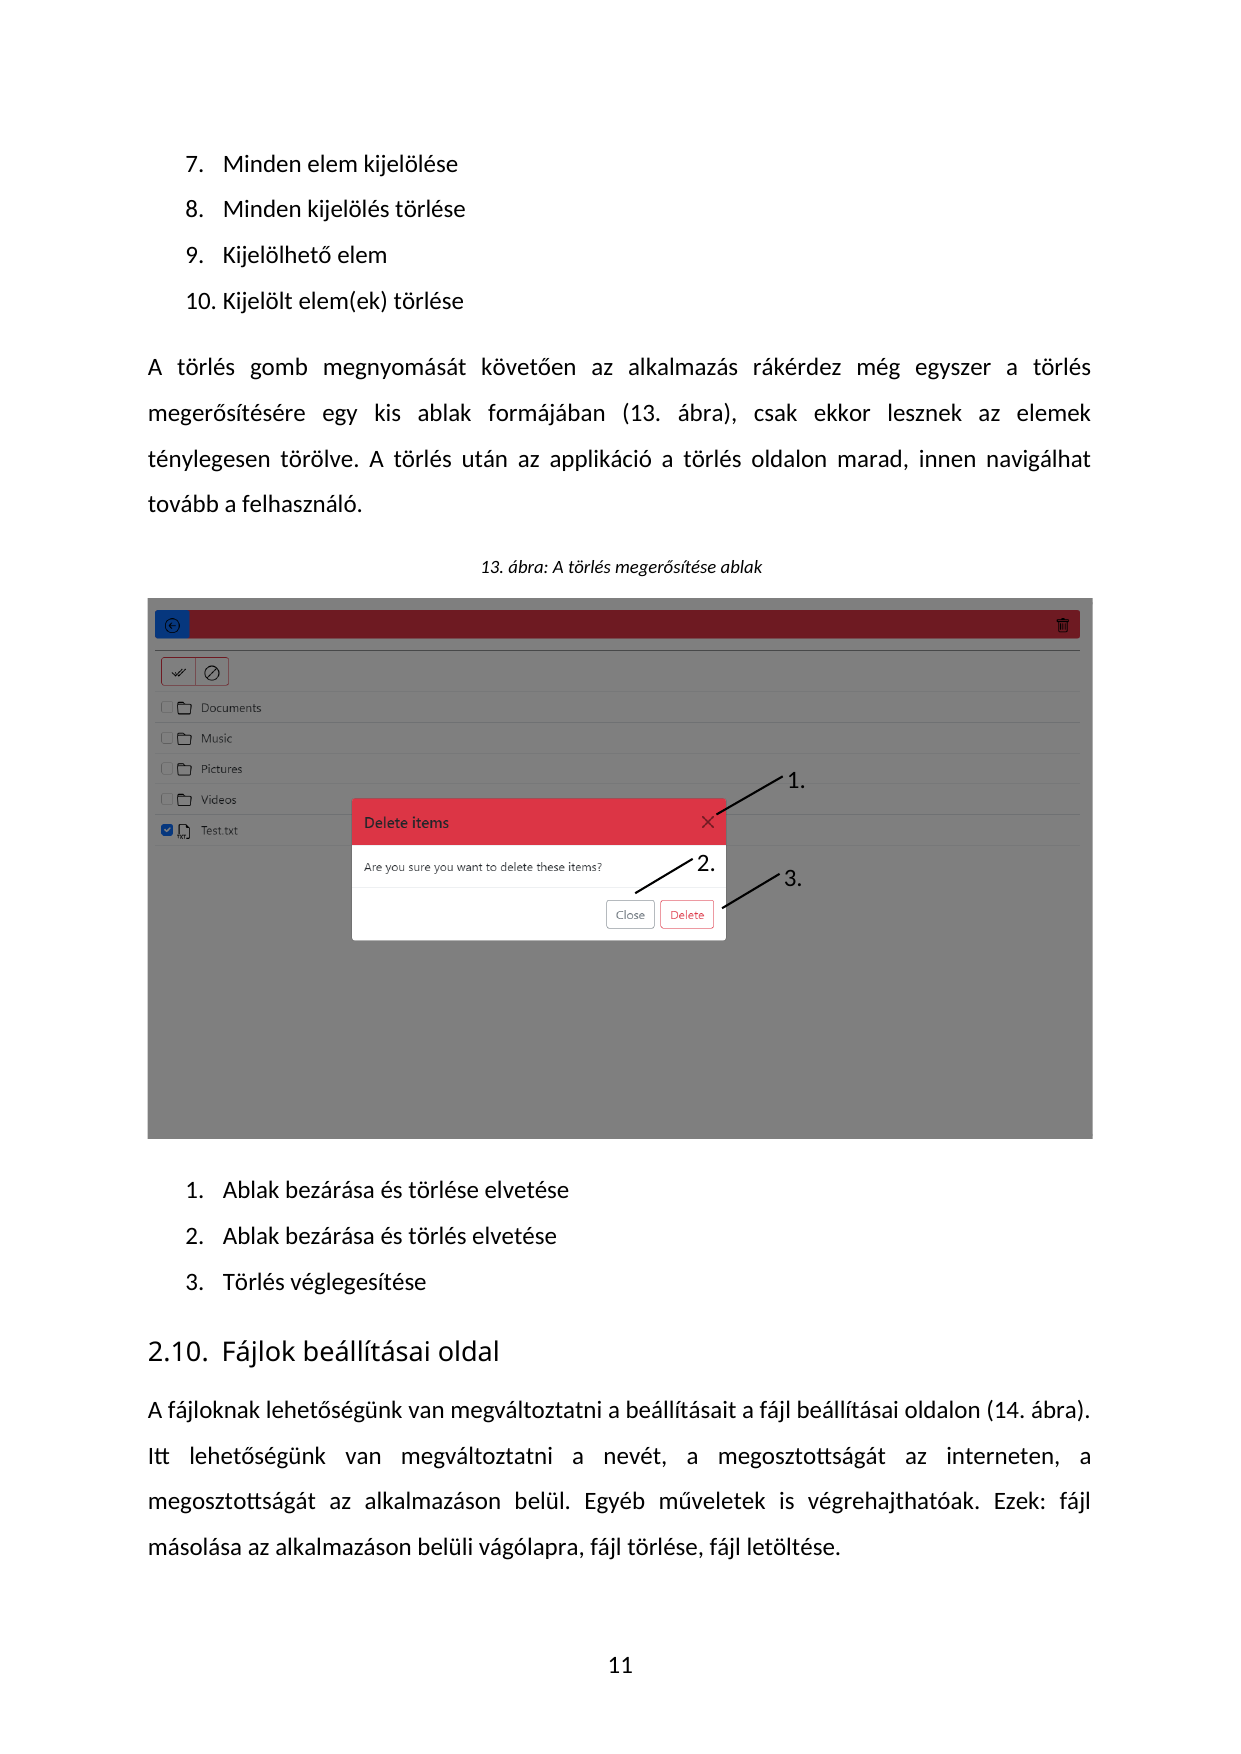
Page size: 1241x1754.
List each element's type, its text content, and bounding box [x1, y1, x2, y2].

text A fájloknak lehetőségünk van megváltoztatni a beállításait a fájl beállításai oldalon (14. ábra). Itt lehetőségünk van megváltoztatni a nevét, a megosztottságát az interneten, a megosztottságát az alkalmazáson belül. Egyéb műveletek is végrehajthatóak. Ezek: fájl másolása az alkalmazáson belüli vágólapra, fájl törlése, fájl letöltése. [148, 1394, 1092, 1562]
list Ablak bezárása és törlése elvetése [185, 1174, 1092, 1205]
text 13. ábra: A törlés megerősítése ablak [148, 555, 1092, 578]
list Minden elem kijelölése [185, 148, 1092, 178]
list Törlés véglegesítése [185, 1266, 1092, 1296]
list Minden kijelölés törlése [185, 193, 1092, 224]
list Kijelölt elem(ek) törlése [185, 285, 1092, 315]
subtitle Fájlok beállításai oldal [148, 1332, 1092, 1369]
list Kijelölhető elem [185, 239, 1092, 270]
list Ablak bezárása és törlés elvetése [185, 1220, 1092, 1251]
text A törlés gomb megnyomását követően az alkalmazás rákérdez még egyszer a törlés megerősítésére egy kis ablak formájában (13. ábra), csak ekkor lesznek az elemek ténylegesen törölve. A törlés után az applikáció a törlés oldalon marad, innen navigálhat tovább a felhasználó. [148, 351, 1092, 519]
picture [147, 598, 1093, 1139]
